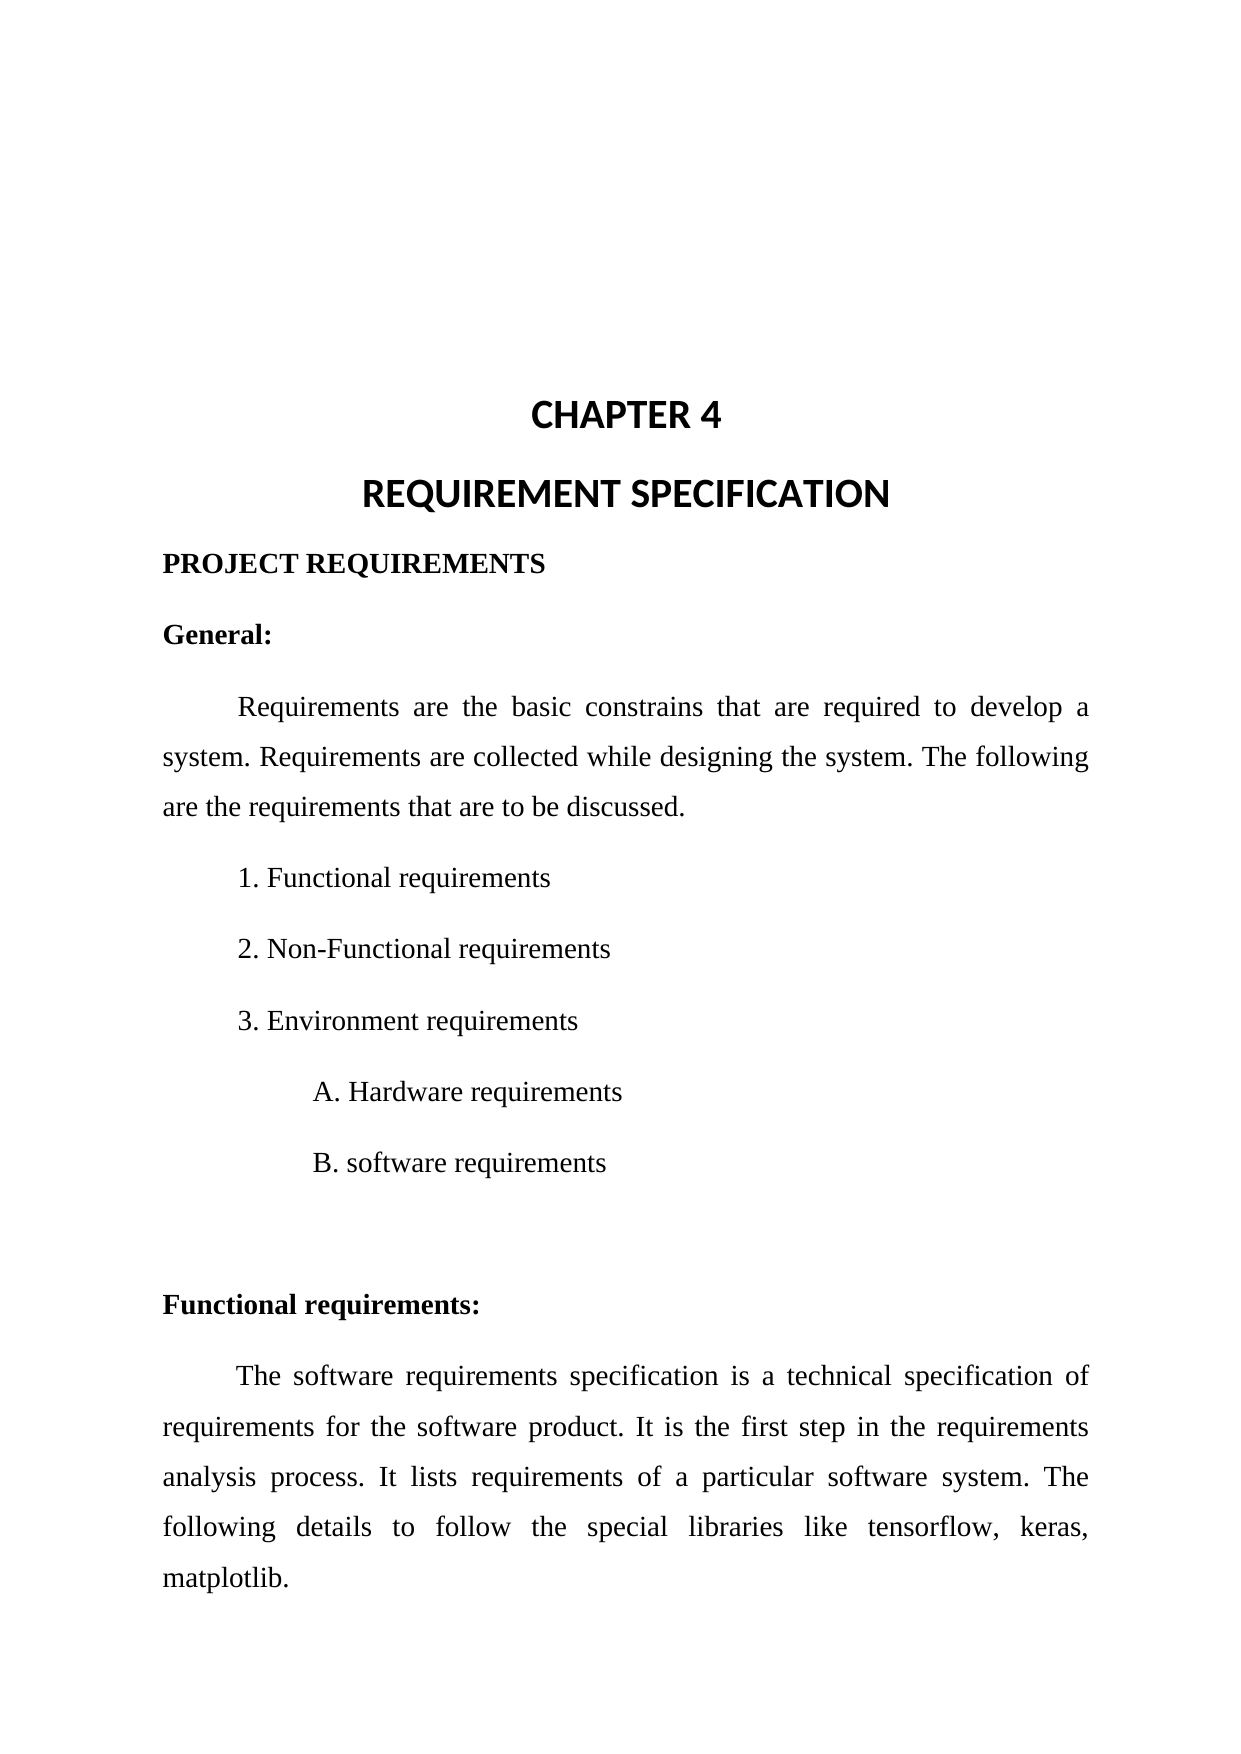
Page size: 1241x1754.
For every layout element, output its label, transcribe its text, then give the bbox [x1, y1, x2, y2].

text CHAPTER 4 [162, 388, 1090, 439]
text The software requirements specification is a technical specification of requirements for the software product. It is the first step in the requirements analysis process. It lists requirements of a particular software system. The following details to follow the special libraries like tensorflow, keras, matplotlib. [162, 1358, 1090, 1593]
text Functional requirements: [162, 1287, 1090, 1321]
text A. Hardware requirements [312, 1074, 1090, 1107]
text PROJECT REQUIREMENTS [162, 546, 1090, 580]
text B. software requirements [312, 1145, 1090, 1178]
text 3. Environment requirements [237, 1003, 1090, 1036]
text 2. Non-Functional requirements [237, 932, 1090, 965]
text 1. Functional requirements [237, 860, 1090, 894]
text Requirements are the basic constrains that are required to develop a system. Requirements are collected while designing the system. The following are the requirements that are to be discussed. [162, 689, 1090, 823]
text REQUIREMENT SPECIFICATION [162, 467, 1090, 518]
text General: [162, 617, 1090, 651]
